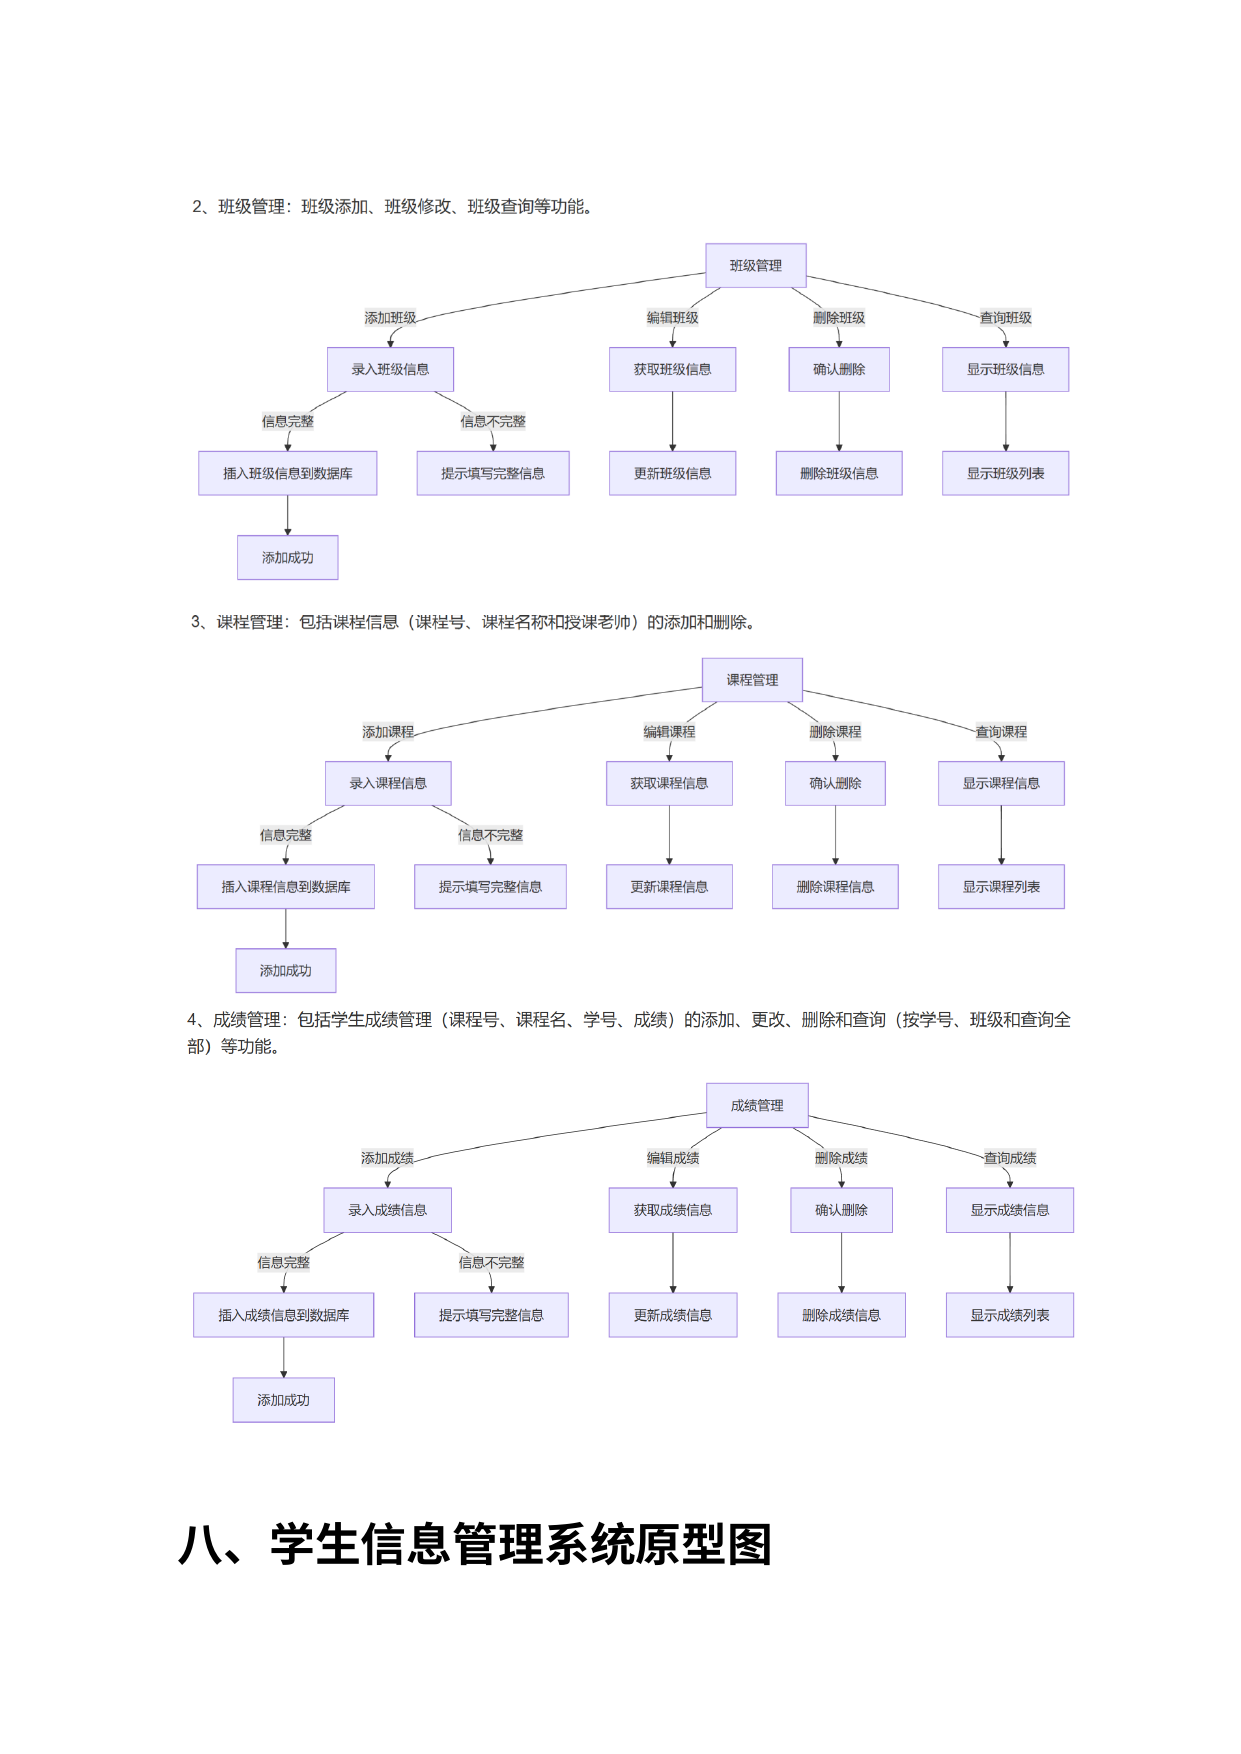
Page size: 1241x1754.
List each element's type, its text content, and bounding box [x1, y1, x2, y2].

picture [177, 1005, 1087, 1433]
list 学生信息管理系统原型图 [177, 1493, 1087, 1590]
picture [177, 192, 1087, 587]
picture [177, 615, 1087, 1002]
